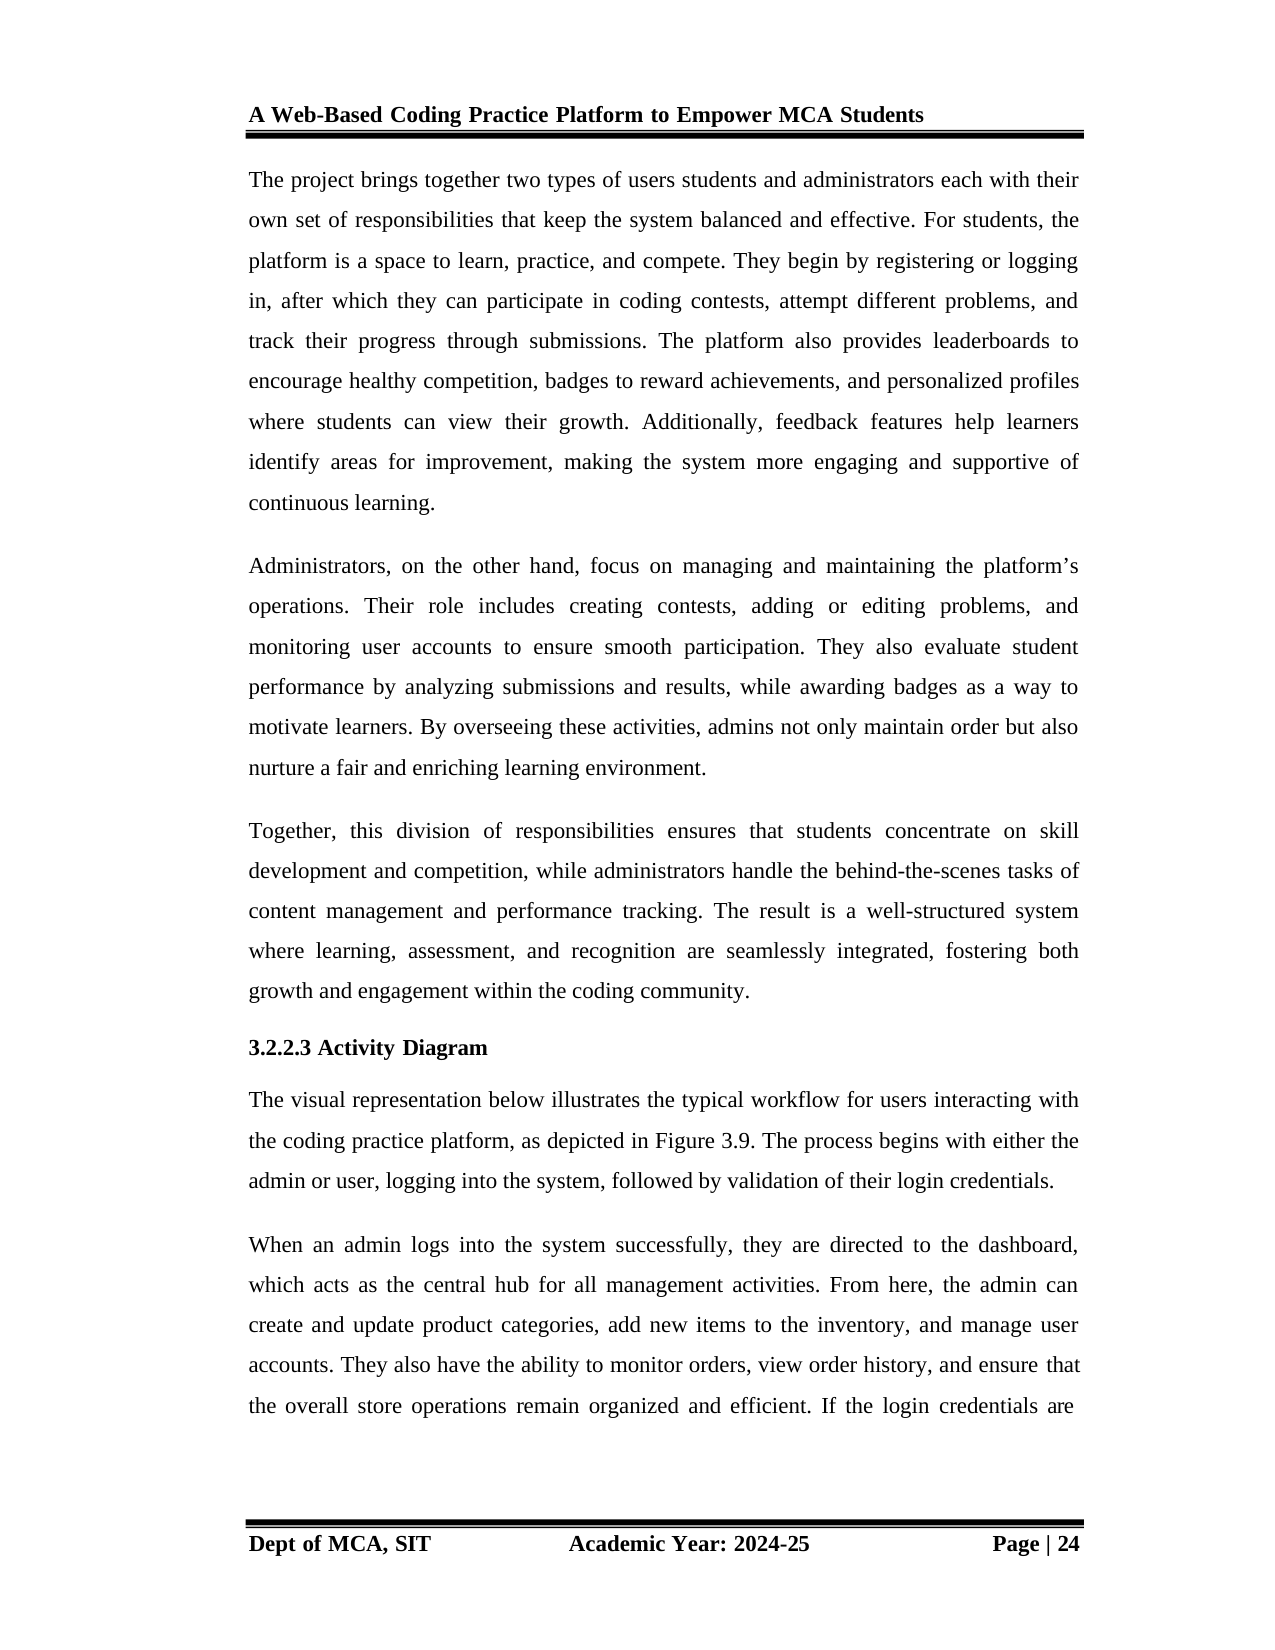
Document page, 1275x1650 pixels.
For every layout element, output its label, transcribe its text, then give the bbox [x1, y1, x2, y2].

text When an admin logs into the system successfully, they are directed to the dashboard, which acts as the central hub for all management activities. From here, the admin can create and update product categories, add new items to the inventory, and manage user accounts. They also have the ability to monitor orders, view order history, and ensure that the overall store operations remain organized and efficient. If the login credentials are [248, 1231, 1080, 1418]
text Administrators, on the other hand, focus on managing and maintaining the platform’s operations. Their role includes creating contests, adding or editing problems, and monitoring user accounts to ensure smooth participation. They also evaluate student performance by analyzing submissions and results, while awarding badges as a way to motivate learners. By overseeing these activities, admins not only maintain order but also nurture a fair and enriching learning environment. [248, 552, 1080, 780]
subtitle Activity Diagram [248, 1034, 1200, 1060]
text The visual representation below illustrates the typical workflow for users interacting with the coding practice platform, as depicted in Figure 3.9. The process begins with either the admin or user, logging into the system, followed by validation of their login credentials. [248, 1086, 1080, 1193]
text The project brings together two types of users students and administrators each with their own set of responsibilities that keep the system balanced and effective. For students, the platform is a space to learn, practice, and compete. They begin by registering or logging in, after which they can participate in coding contests, attempt different problems, and track their progress through submissions. The platform also provides leaderboards to encourage healthy competition, badges to reward achievements, and personalized profiles where students can view their growth. Additionally, feedback features help learners identify areas for improvement, making the system more engaging and supportive of continuous learning. [248, 166, 1080, 515]
text Together, this division of responsibilities ensures that students concentrate on skill development and competition, while administrators handle the behind-the-scenes tasks of content management and performance tracking. The result is a well-structured system where learning, assessment, and recognition are seamlessly integrated, fostering both growth and engagement within the coding community. [248, 817, 1081, 1004]
